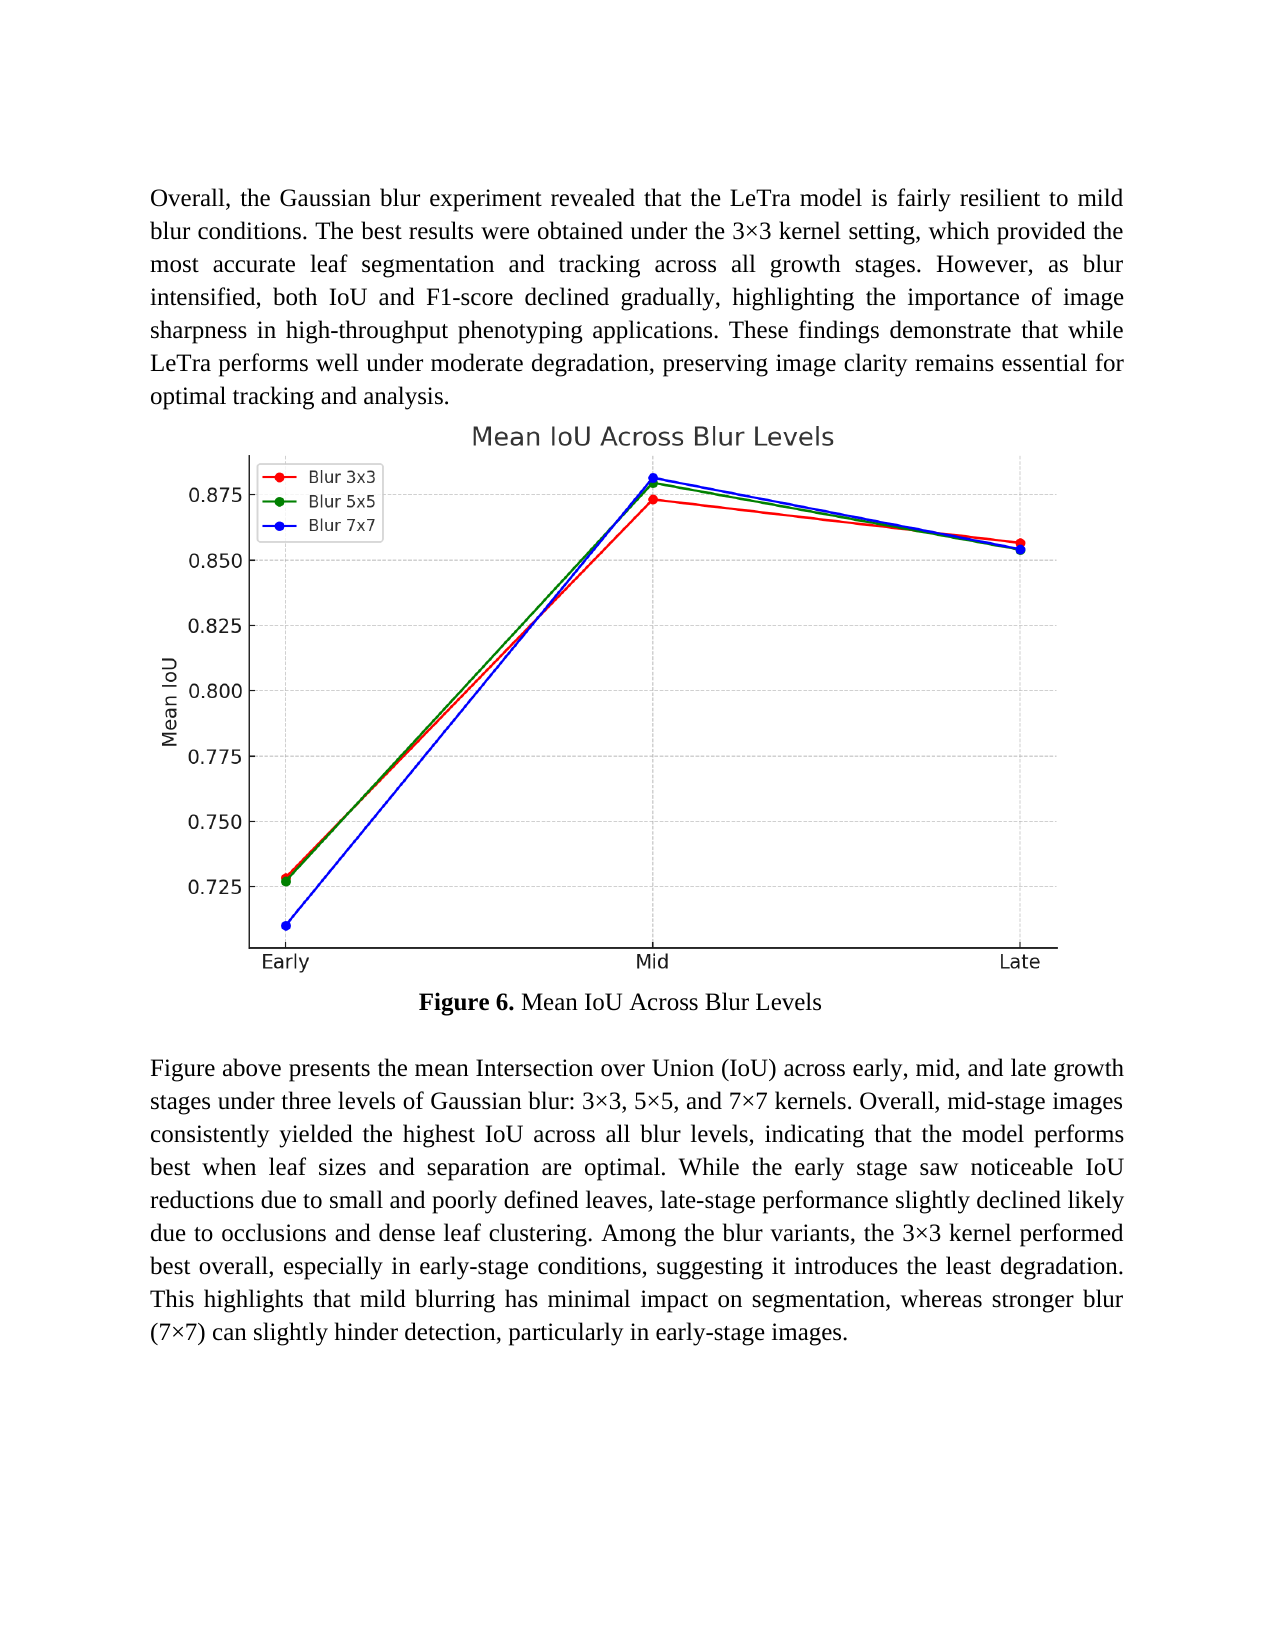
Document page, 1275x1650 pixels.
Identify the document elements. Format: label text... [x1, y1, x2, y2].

text Figure 6. Mean IoU Across Blur Levels [150, 987, 1125, 1016]
text Overall, the Gaussian blur experiment revealed that the LeTra model is fairly resilient to mild blur conditions. The best results were obtained under the 3×3 kernel setting, which provided the most accurate leaf segmentation and tracking across all growth stages. However, as blur intensified, both IoU and F1-score declined gradually, highlighting the importance of image sharpness in high-throughput phenotyping applications. These findings demonstrate that while LeTra performs well under moderate degradation, preserving image clarity remains essential for optimal tracking and analysis. [150, 183, 1125, 410]
text Figure above presents the mean Intersection over Union (IoU) across early, mid, and late growth stages under three levels of Gaussian blur: 3×3, 5×5, and 7×7 kernels. Overall, mid-stage images consistently yielded the highest IoU across all blur levels, indicating that the model performs best when leaf sizes and separation are optimal. While the early stage saw noticeable IoU reductions due to small and poorly defined leaves, late-stage performance slightly declined likely due to occlusions and dense leaf clustering. Among the blur variants, the 3×3 kernel performed best overall, especially in early-stage conditions, suggesting it introduces the least degradation. This highlights that mild blurring has minimal impact on segmentation, whereas stronger blur (7×7) can slightly hinder detection, particularly in early-stage images. [150, 1053, 1125, 1346]
picture [150, 414, 1068, 984]
